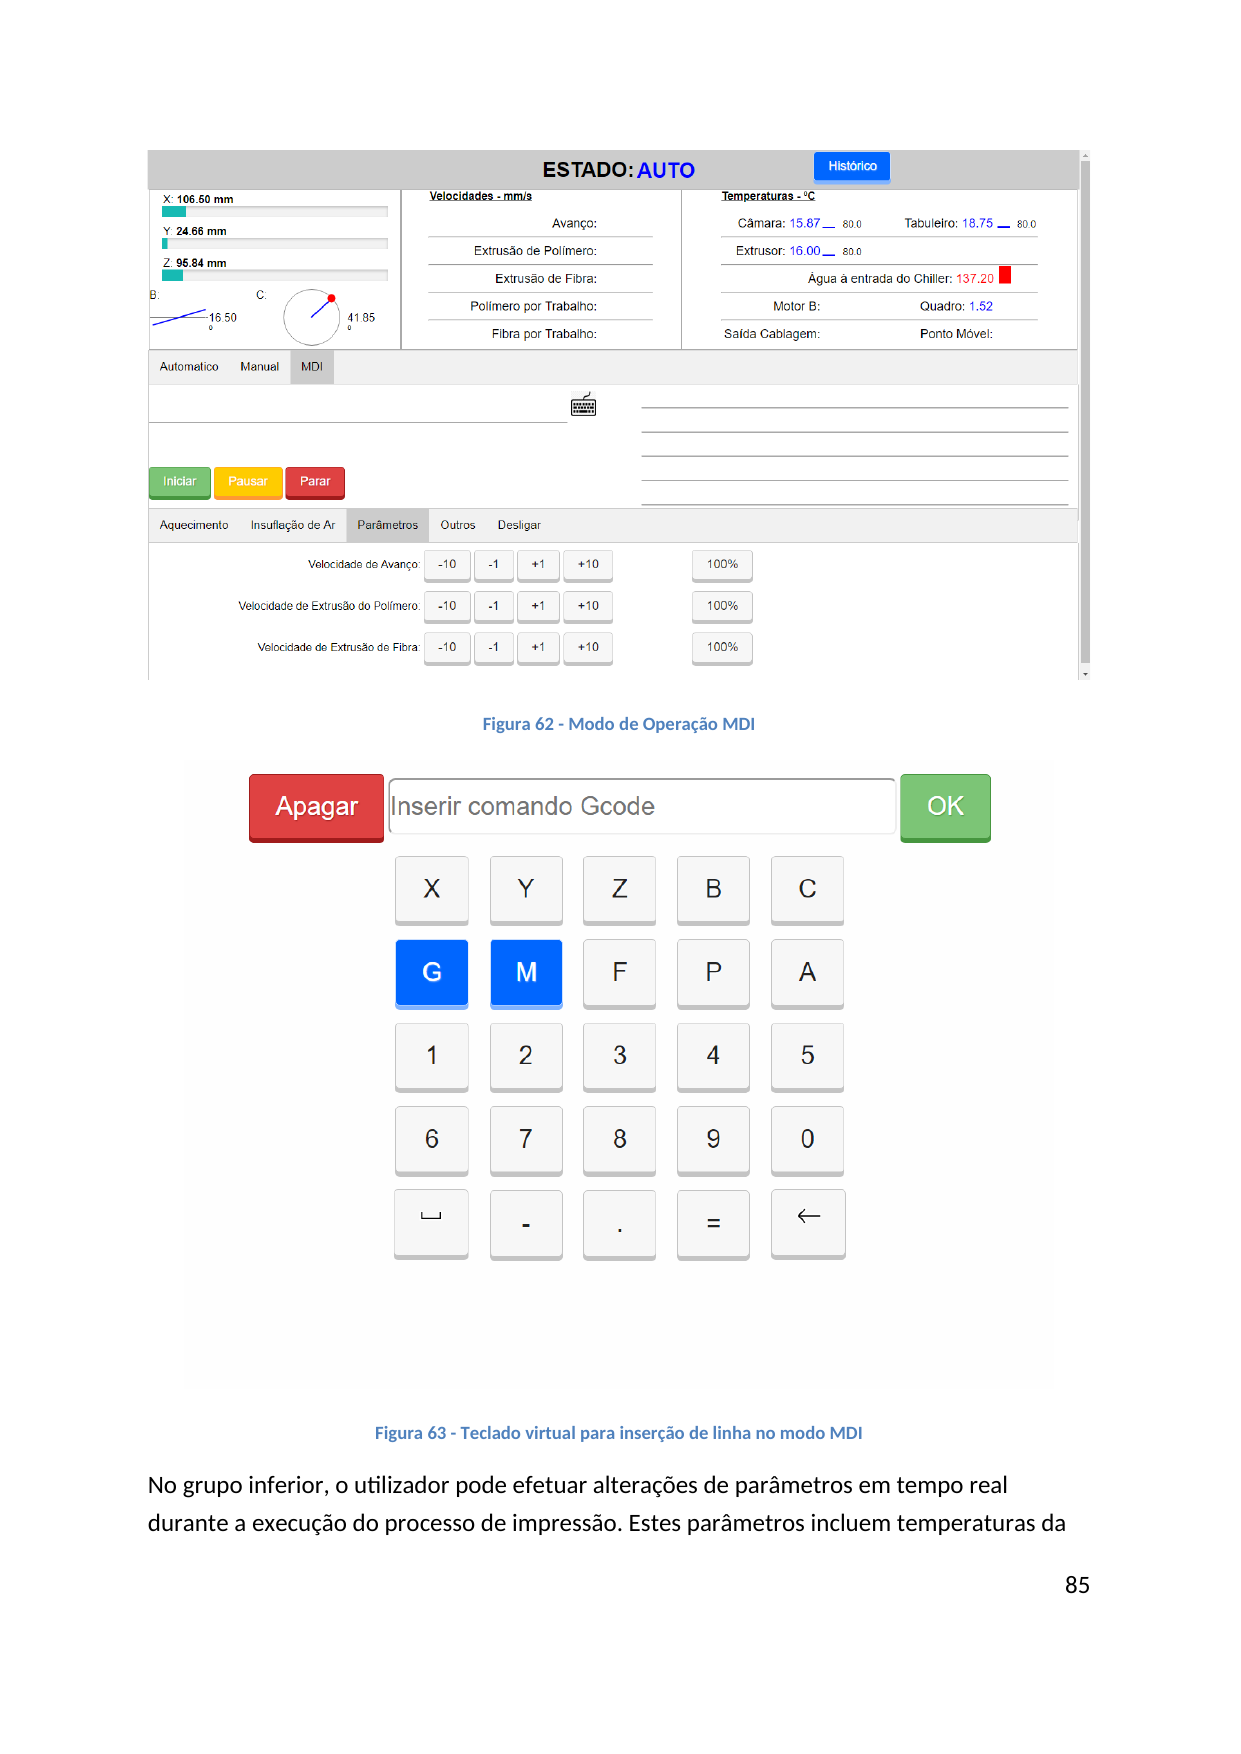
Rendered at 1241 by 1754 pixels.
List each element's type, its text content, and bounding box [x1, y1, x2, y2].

text Figura 62 - Modo de Operação MDI [148, 712, 1090, 735]
picture [184, 760, 1054, 1389]
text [148, 1469, 1090, 1538]
picture [147, 150, 1091, 680]
text Figura 63 - Teclado virtual para inserção de linha no modo MDI [148, 1421, 1090, 1444]
